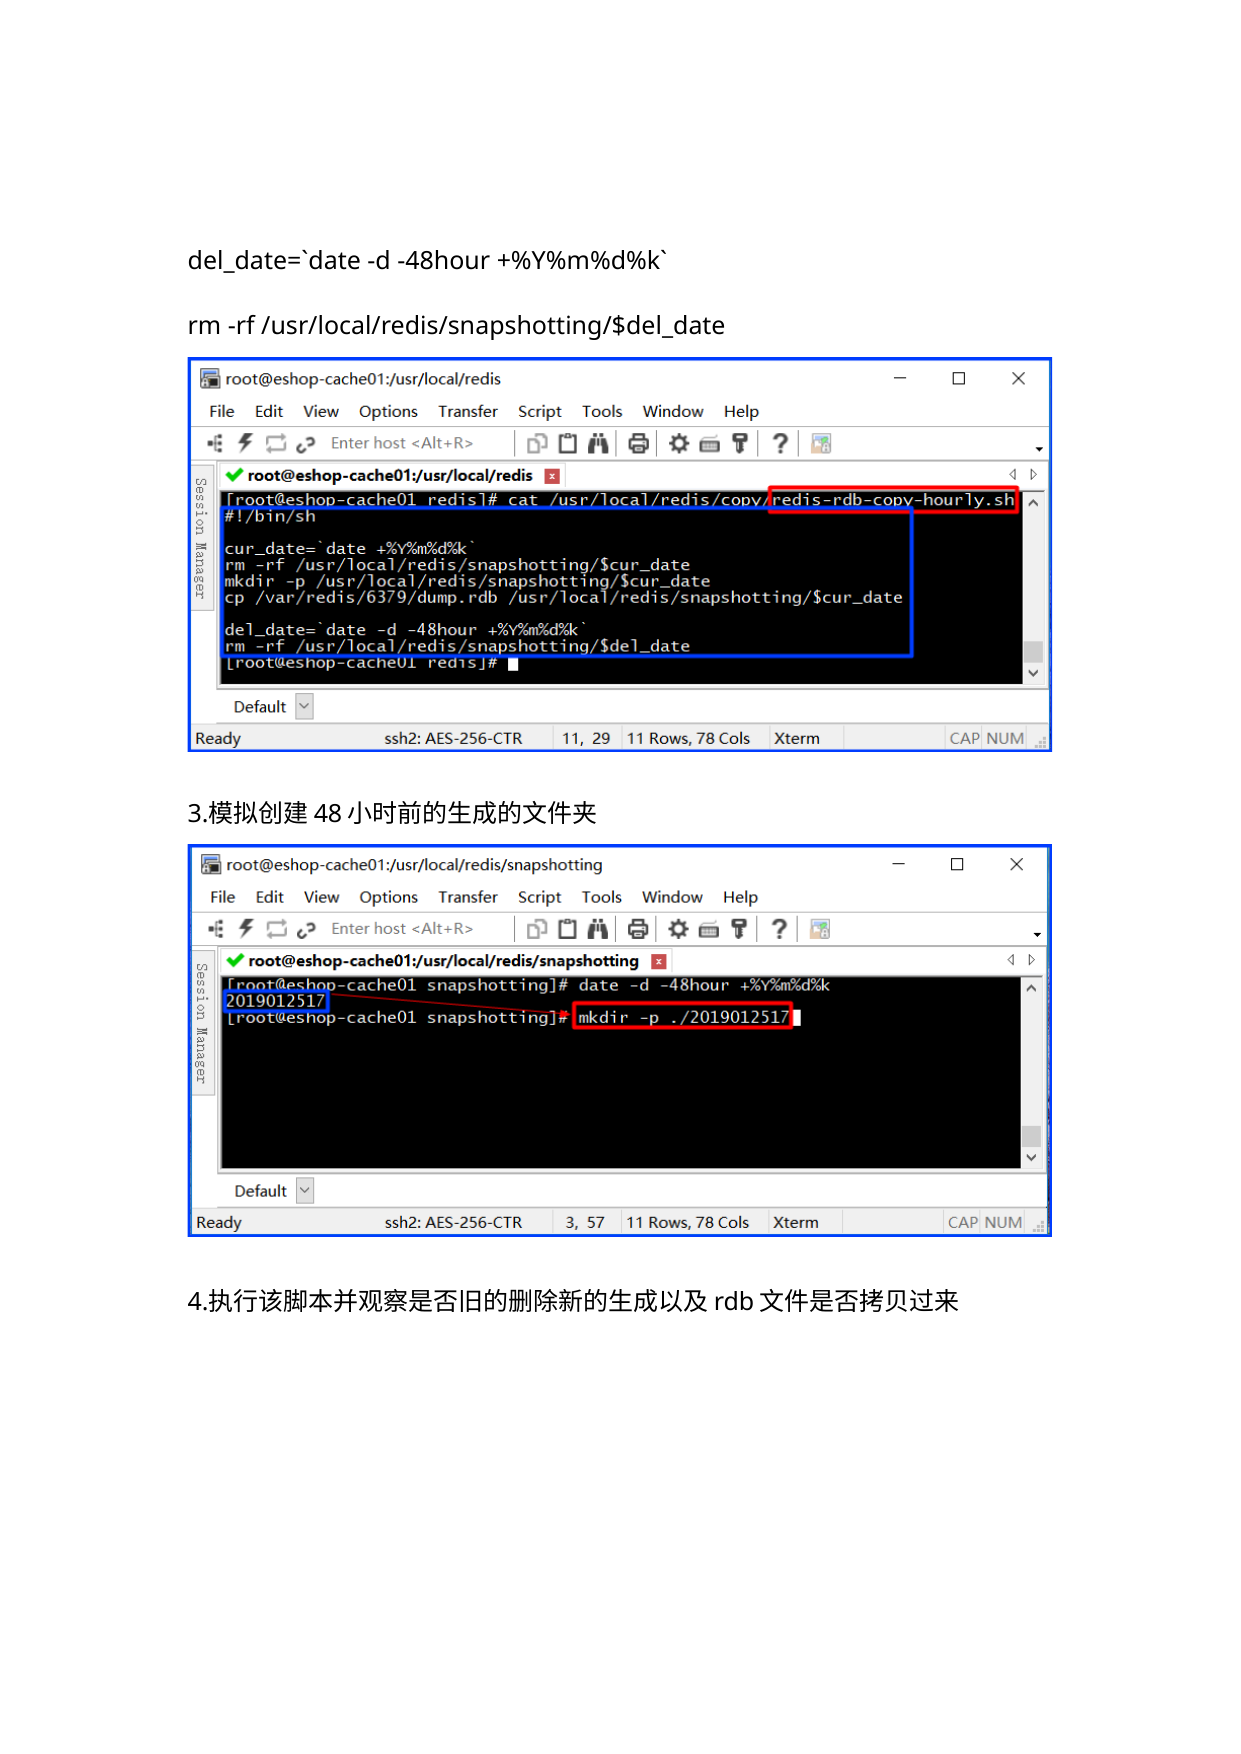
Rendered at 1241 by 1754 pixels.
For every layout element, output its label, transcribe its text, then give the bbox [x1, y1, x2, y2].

text rm -rf /usr/local/redis/snapshotting/$del_date [187, 292, 1053, 357]
picture [187, 357, 1053, 752]
text del_date=`date -d -48hour +%Y%m%d%k` [187, 227, 1053, 292]
text 4.执行该脚本并观察是否旧的删除新的生成以及rdb文件是否拷贝过来 [187, 1267, 1053, 1332]
text 3.模拟创建48小时前的生成的文件夹 [187, 779, 1053, 844]
picture [187, 844, 1052, 1237]
